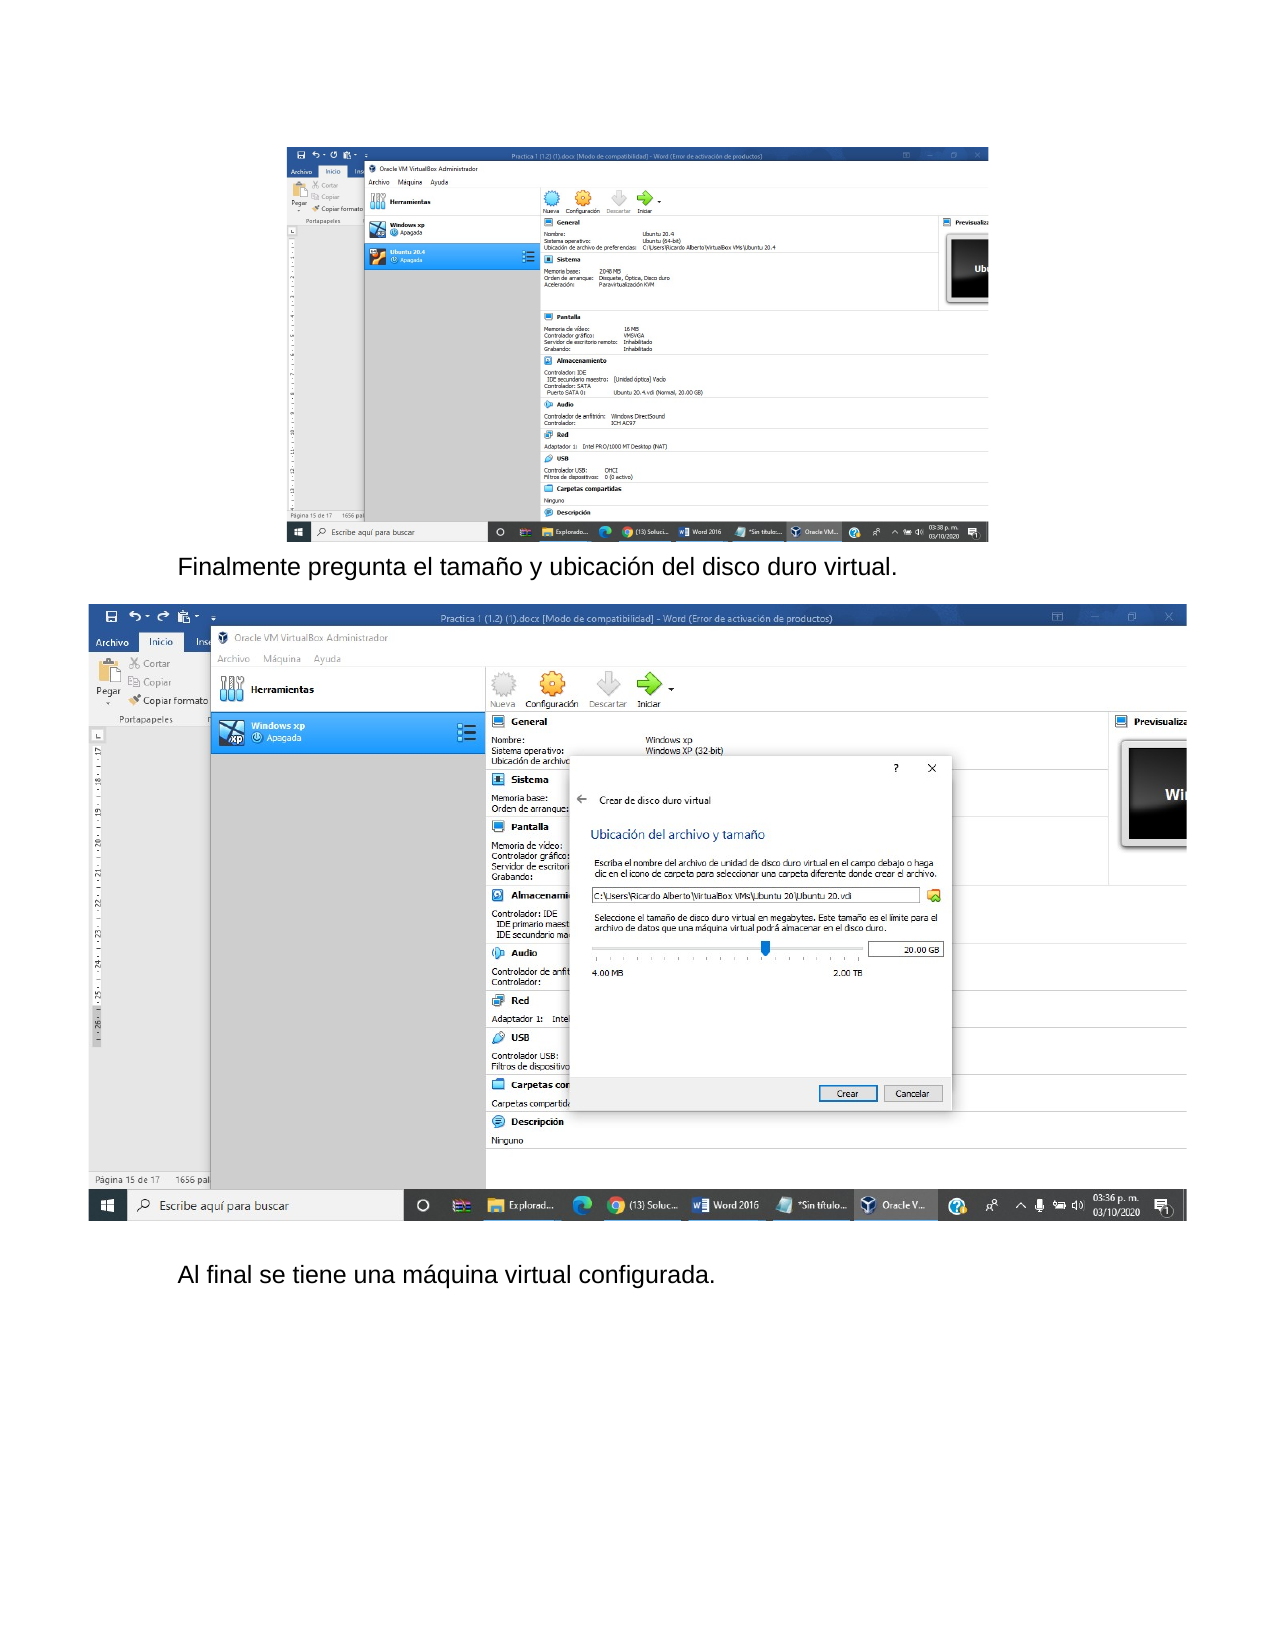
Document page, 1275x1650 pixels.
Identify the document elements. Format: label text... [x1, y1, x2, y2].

text Finalmente pregunta el tamaño y ubicación del disco duro virtual. [177, 552, 1098, 581]
picture [286, 147, 989, 542]
text Al final se tiene una máquina virtual configurada. [177, 1259, 1098, 1288]
picture [88, 604, 1187, 1221]
